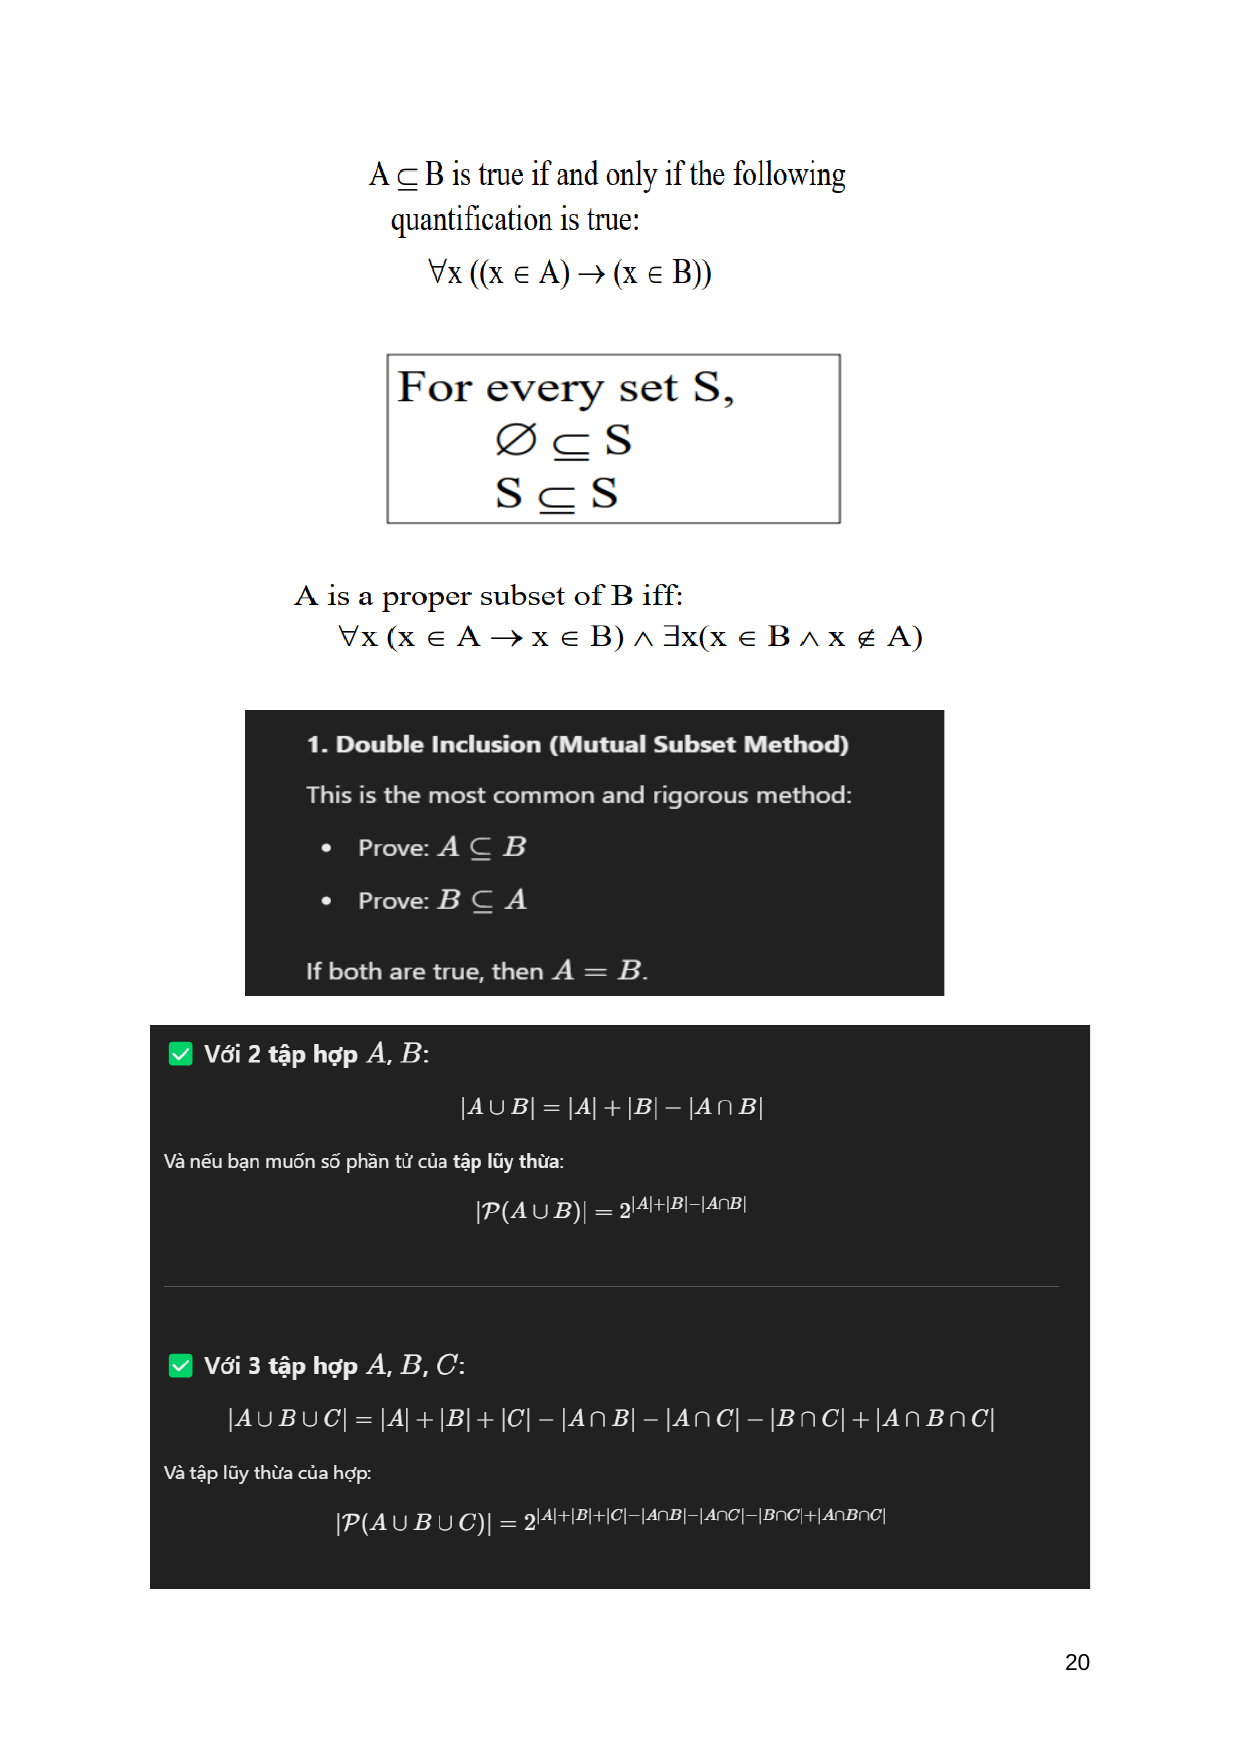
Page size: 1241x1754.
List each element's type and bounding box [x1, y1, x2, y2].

picture [357, 150, 883, 309]
picture [245, 710, 945, 996]
picture [150, 1025, 1091, 1589]
picture [369, 337, 871, 542]
picture [282, 570, 946, 681]
